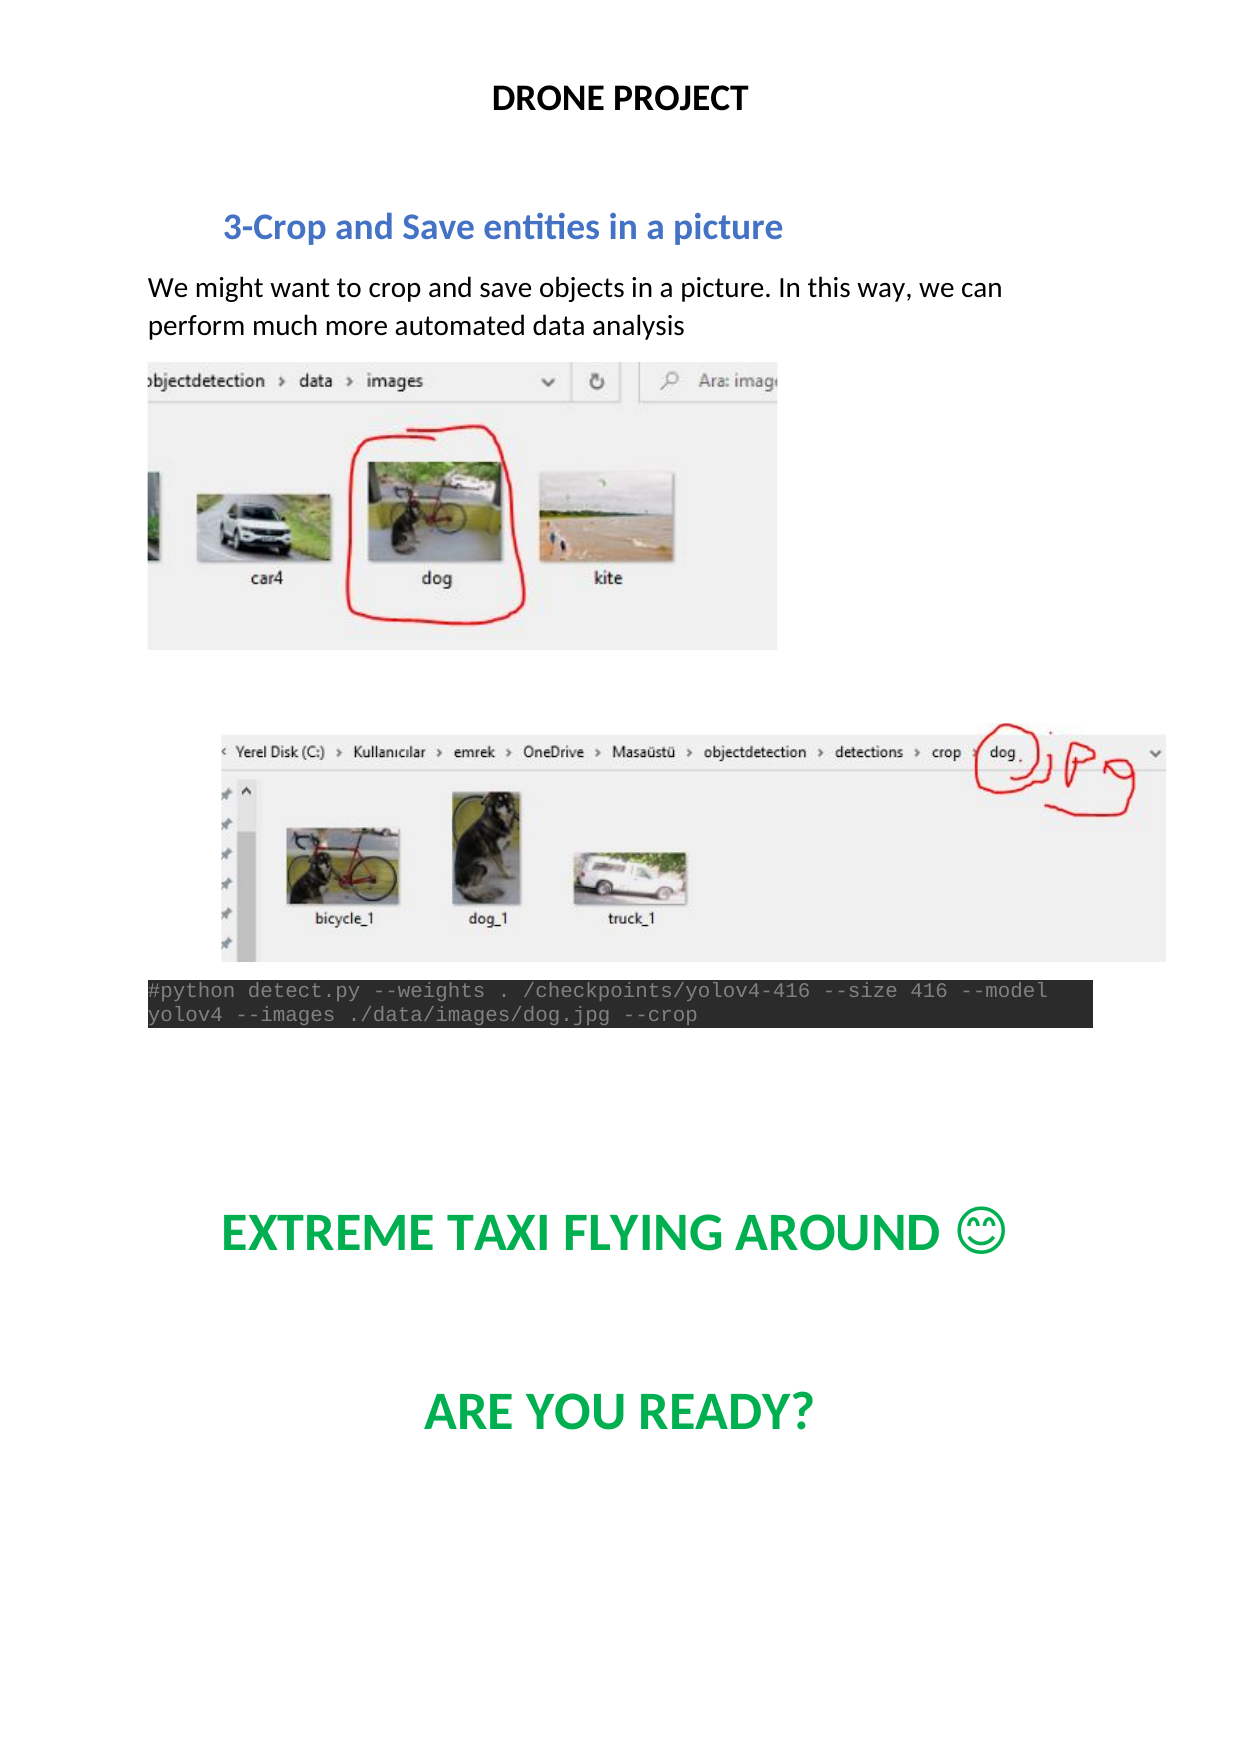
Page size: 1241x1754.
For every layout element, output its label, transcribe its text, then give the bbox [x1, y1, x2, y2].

text ARE YOU READY? [148, 1377, 1093, 1443]
picture [147, 362, 778, 650]
text We might want to crop and save objects in a picture. In this way, we can perform much more automated data analysis [148, 269, 1093, 343]
picture [221, 723, 1167, 962]
text EXTREME TAXI FLYING AROUND [148, 1193, 1093, 1267]
list 3-Crop and Save entities in a picture [223, 203, 1093, 248]
text #python detect.py --weights . /checkpoints/yolov4-416 --size 416 --model yolov4 --images ./data/images/dog.jpg --crop [148, 980, 1093, 1028]
